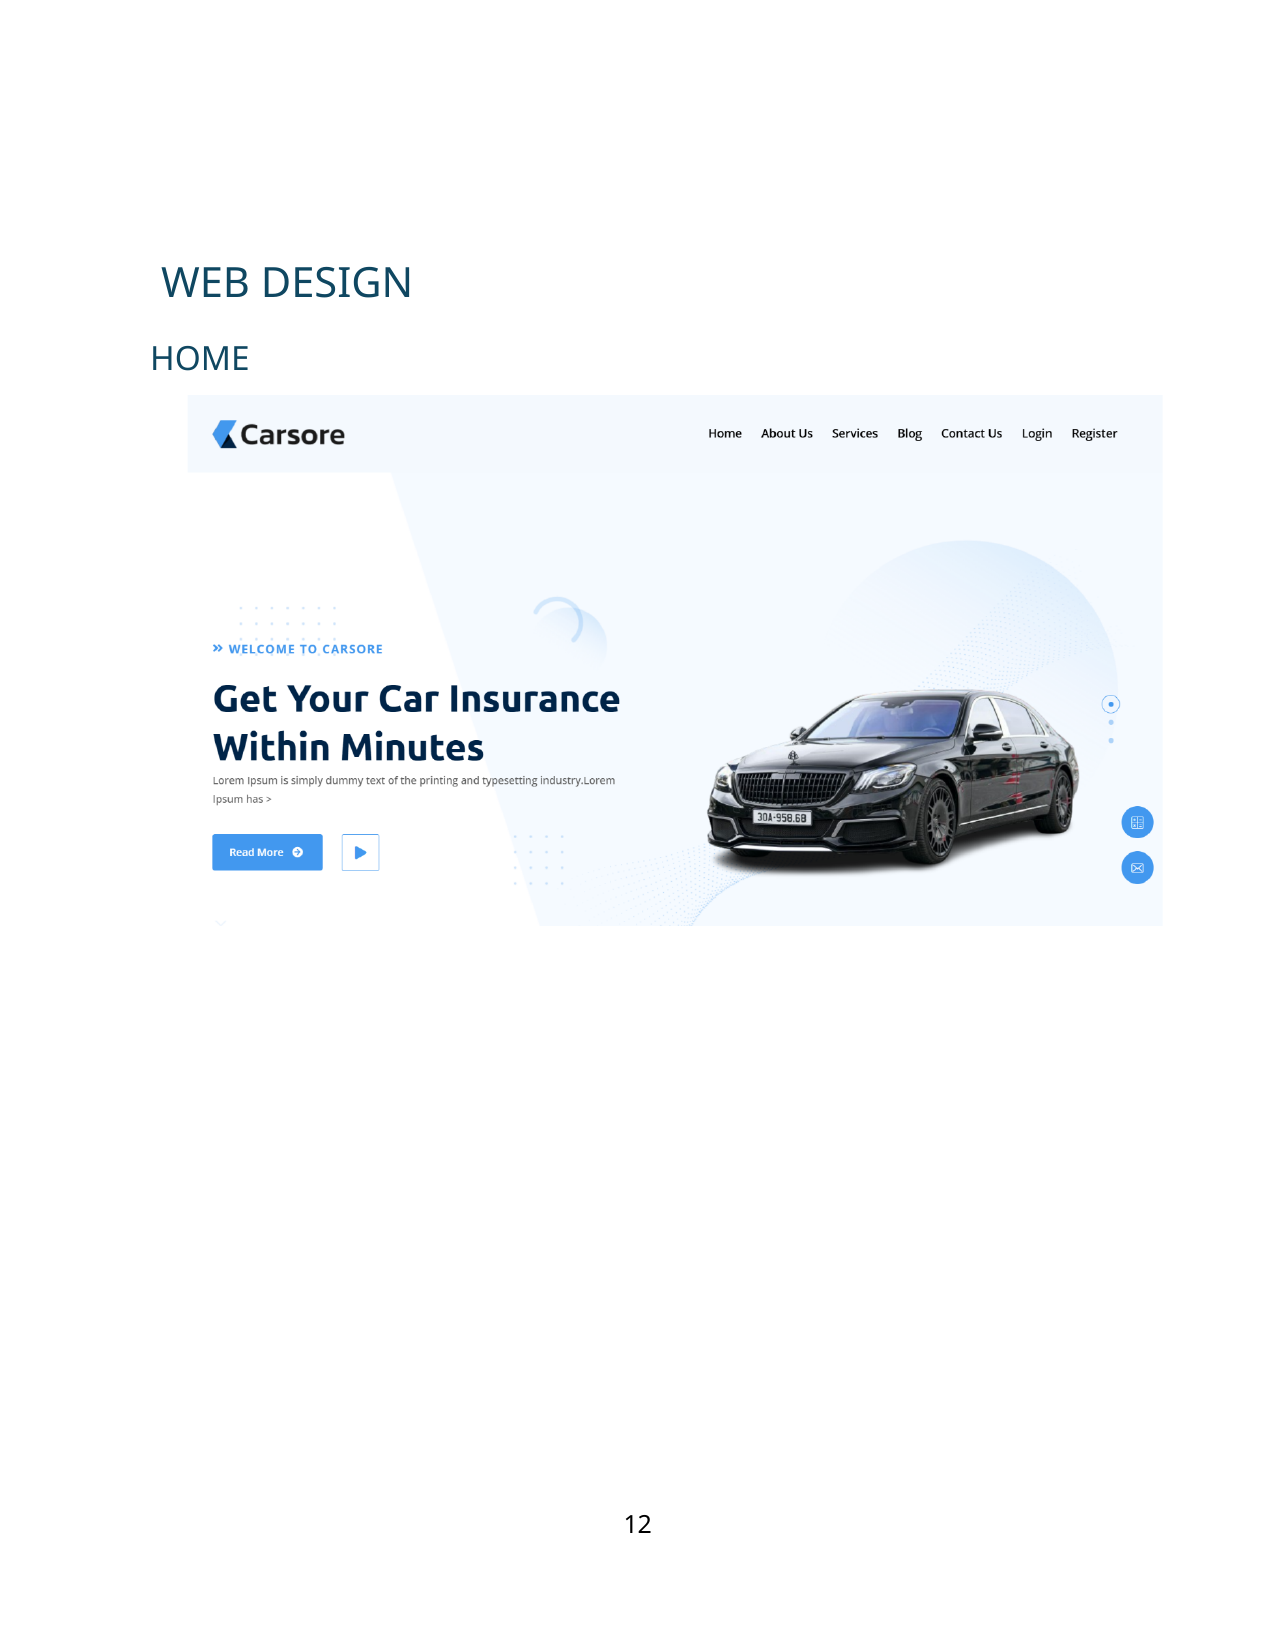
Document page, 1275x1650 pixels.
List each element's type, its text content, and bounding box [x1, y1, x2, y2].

subtitle HOME [150, 334, 1125, 380]
picture [187, 395, 1163, 926]
subtitle WEB DESIGN [150, 253, 1125, 309]
